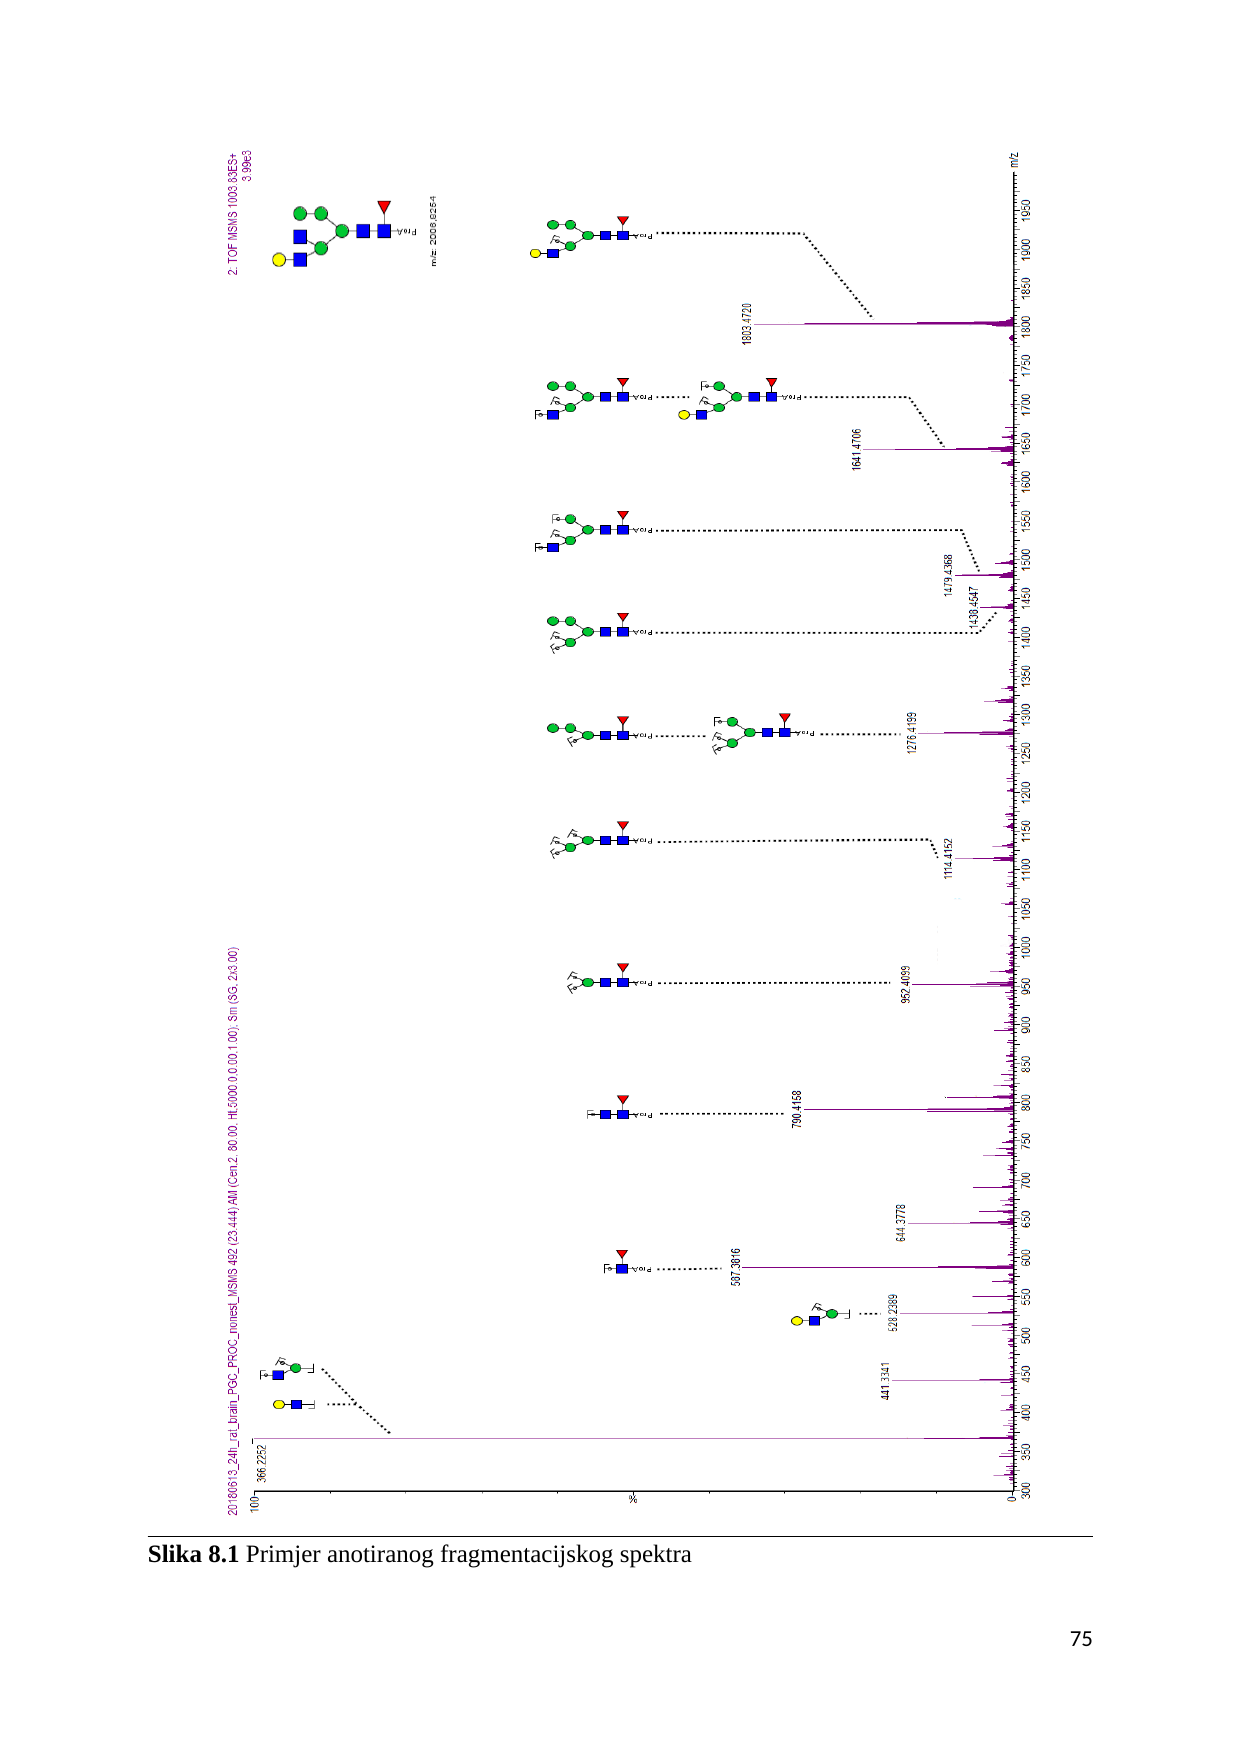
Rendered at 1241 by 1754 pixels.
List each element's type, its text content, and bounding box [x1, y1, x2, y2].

text Slika 8.1 Primjer anotiranog fragmentacijskog spektra [148, 1537, 1093, 1568]
picture [147, 147, 1092, 1518]
